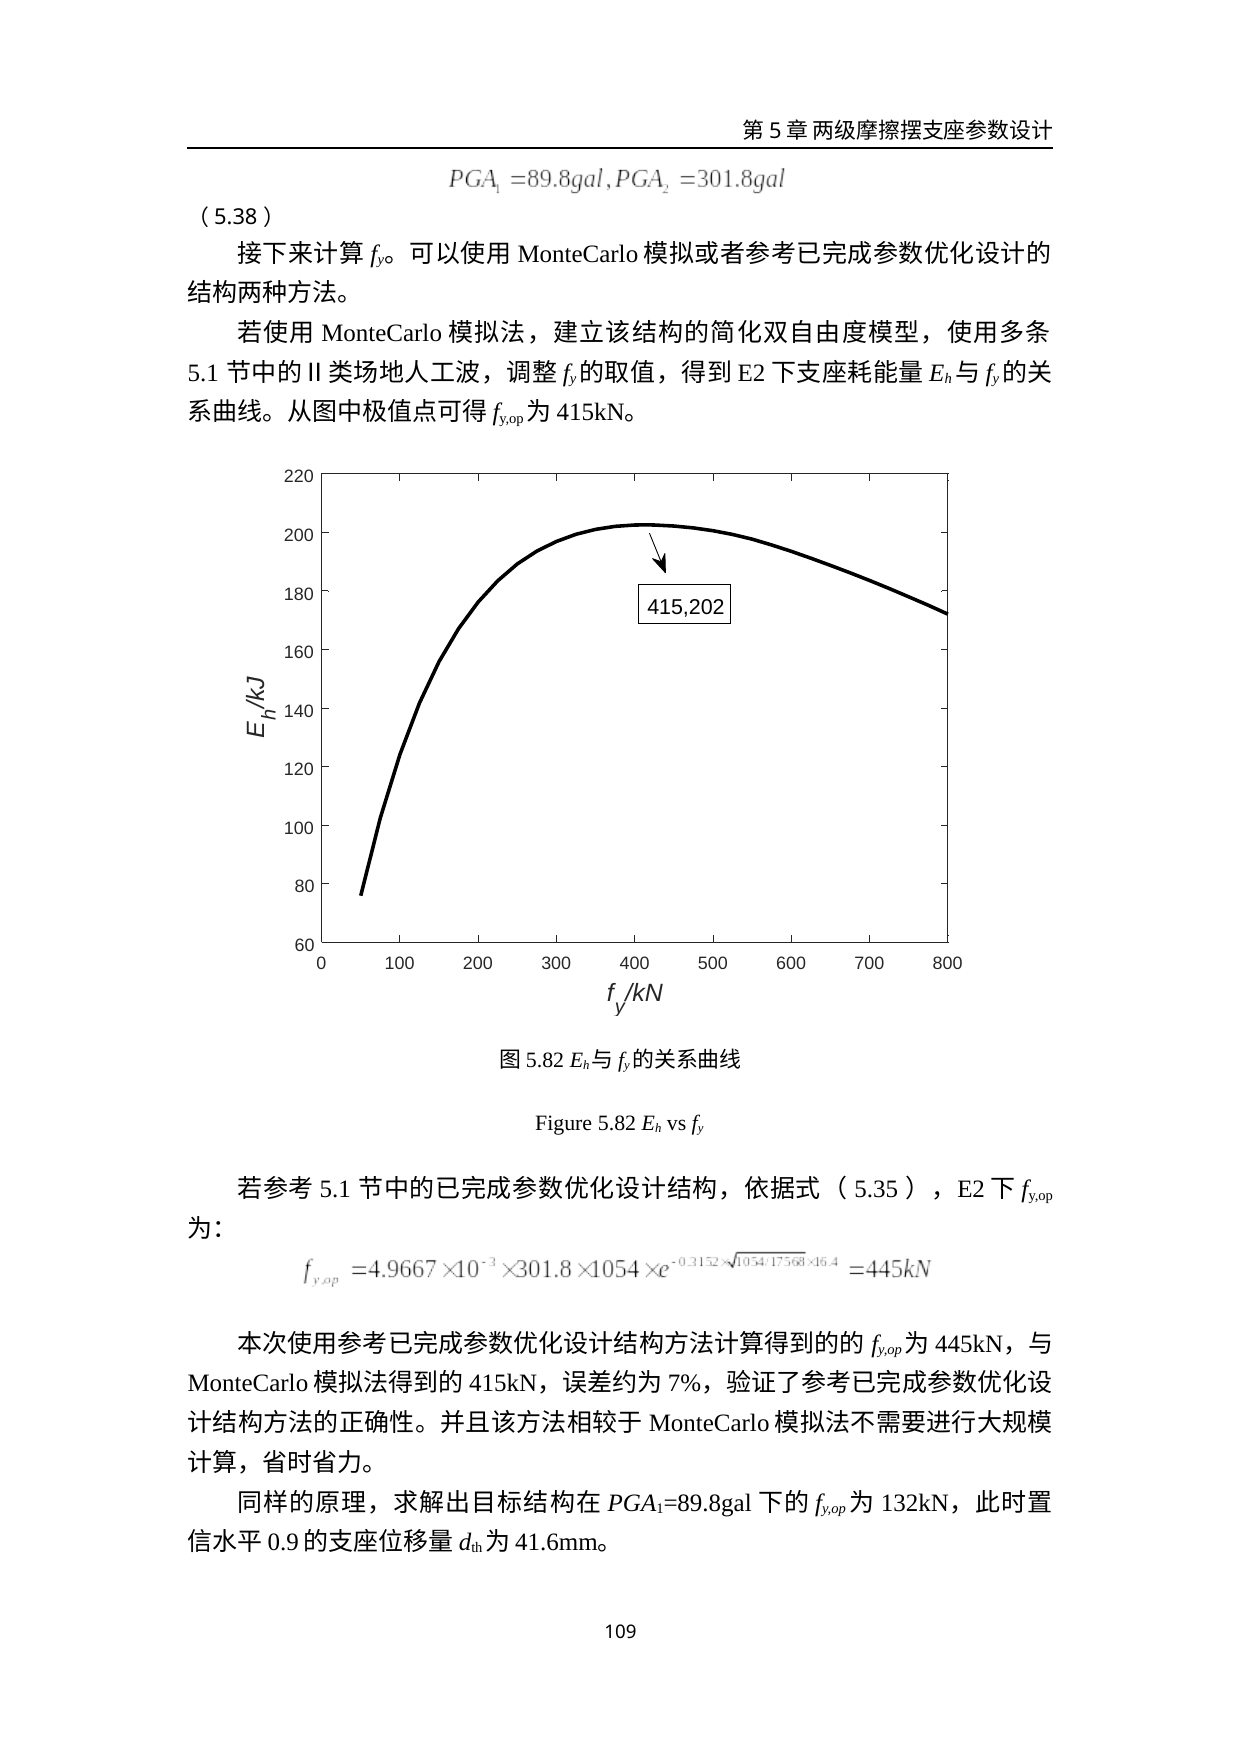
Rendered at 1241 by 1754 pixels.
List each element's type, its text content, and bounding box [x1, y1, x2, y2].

text 同样的原理，求解出目标结构在PGA1=89.8gal下的fy,op为132kN，此时置信水平0.9的支座位移量dth为41.6mm。 [187, 1480, 1053, 1560]
text 若使用MonteCarlo模拟法，建立该结构的简化双自由度模型，使用多条5.1 节中的Ⅱ类场地人工波，调整fy的取值，得到E2下支座耗能量Eh与fy的关系曲线。从图中极值点可得fy,op为415kN。 [187, 311, 1053, 430]
text 接下来计算fy。可以使用MonteCarlo模拟或者参考已完成参数优化设计的结构两种方法。 [187, 231, 1053, 311]
text 本次使用参考已完成参数优化设计结构方法计算得到的的fy,op为445kN，与MonteCarlo模拟法得到的415kN，误差约为7%，验证了参考已完成参数优化设计结构方法的正确性。并且该方法相较于MonteCarlo模拟法不需要进行大规模计算，省时省力。 [187, 1322, 1053, 1480]
